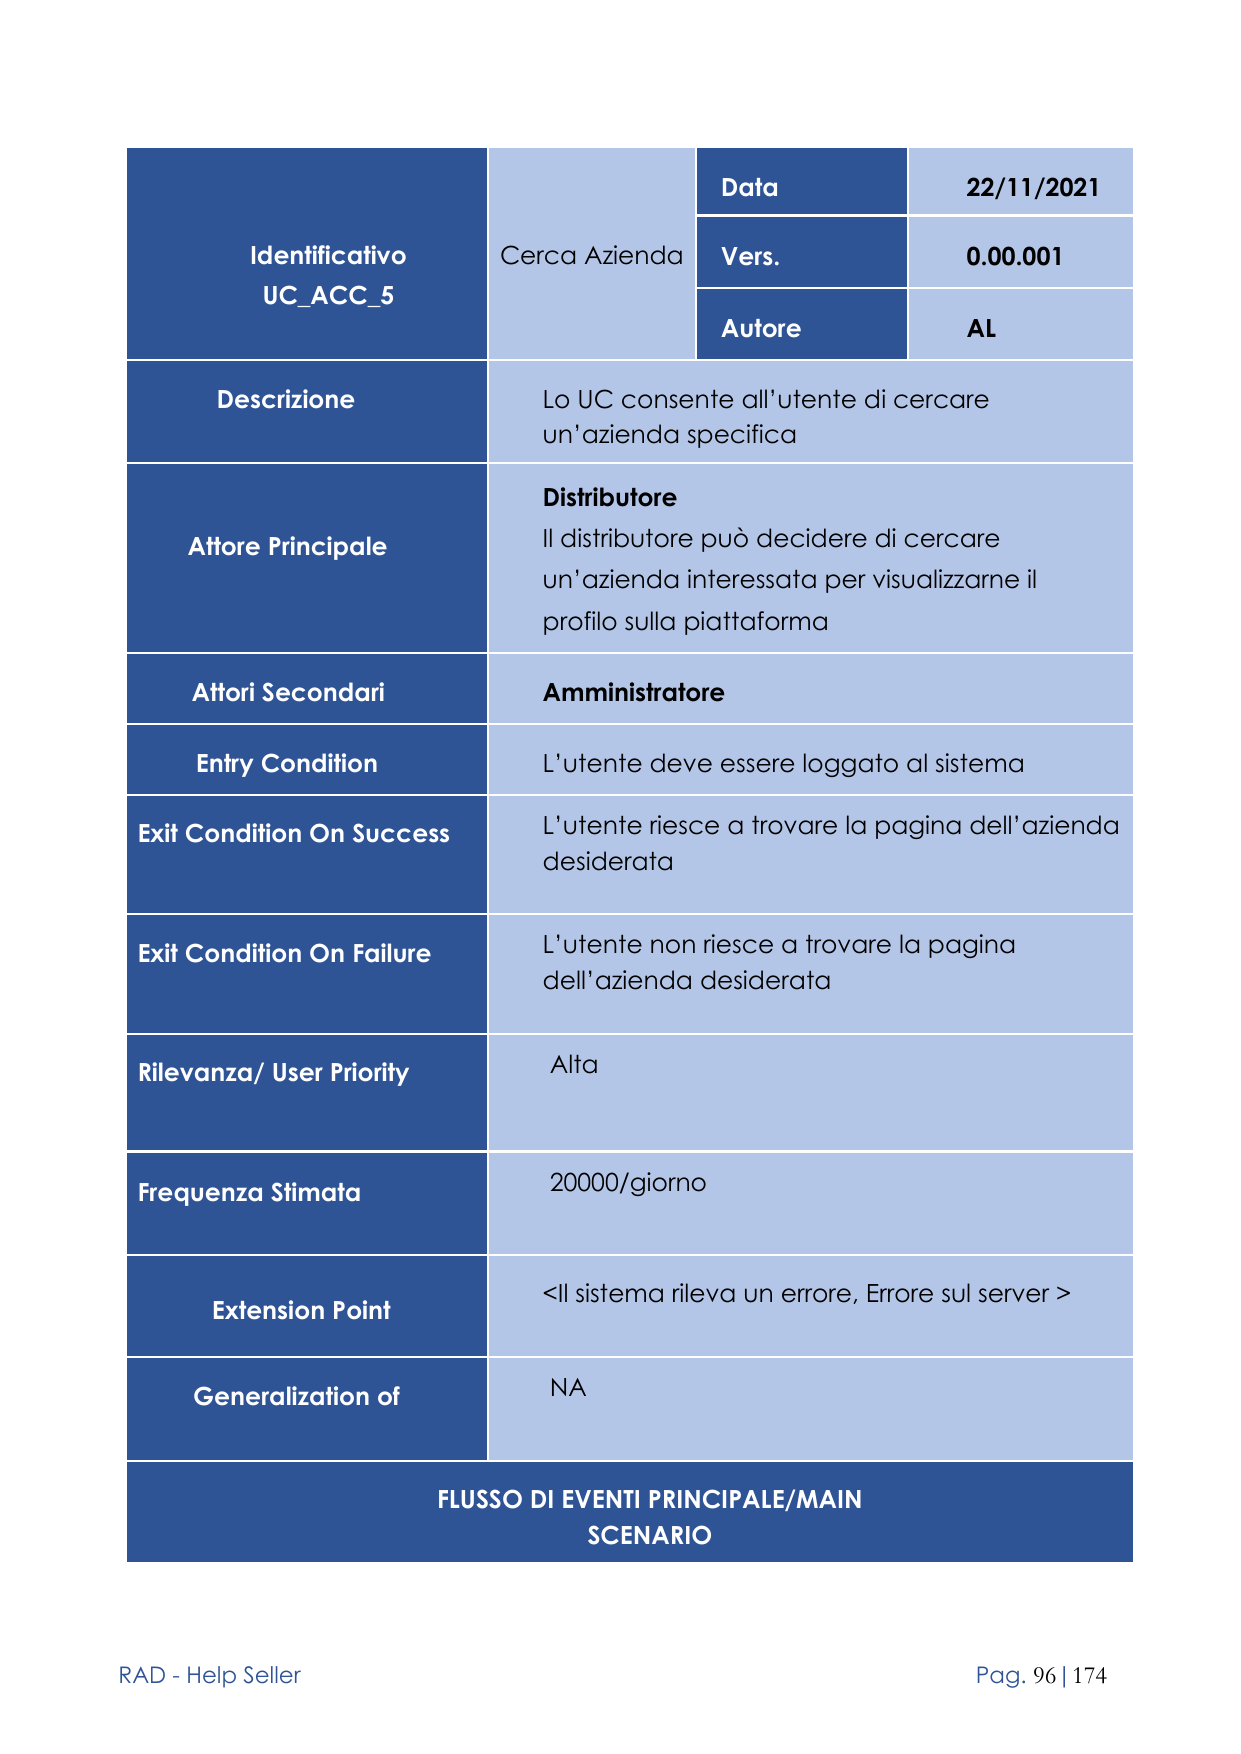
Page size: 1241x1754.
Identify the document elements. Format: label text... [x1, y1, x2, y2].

table_cell Amministratore [489, 654, 1133, 723]
table_cell FLUSSO DI EVENTI PRINCIPALE/MAIN SCENARIO [127, 1462, 1133, 1562]
table_cell Frequenza Stimata [127, 1153, 487, 1254]
table_header Data [697, 148, 907, 214]
table_cell Extension Point [127, 1256, 487, 1356]
table_cell Attori Secondari [127, 654, 487, 723]
table_cell L’utente deve essere loggato al sistema [489, 725, 1133, 794]
table_header 22/11/2021 [909, 148, 1133, 214]
table_cell Distributore Il distributore può decidere di cercare un’azienda interessata per visualizzarne il profilo sulla piattaforma [489, 464, 1133, 652]
table_cell Descrizione [127, 361, 487, 462]
table_header Cerca Azienda [489, 148, 695, 359]
table_cell 0.00.001 [909, 217, 1133, 287]
table_cell L’utente non riesce a trovare la pagina dell’azienda desiderata [489, 915, 1133, 1033]
table_cell AL [909, 289, 1133, 359]
table_cell Exit Condition On Failure [127, 915, 487, 1033]
table_cell Generalization of [127, 1358, 487, 1460]
table_cell Autore [697, 289, 907, 359]
table_header Identificativo UC_ACC_5 [127, 148, 487, 359]
table_cell Rilevanza/ User Priority [127, 1035, 487, 1150]
table_cell L’utente riesce a trovare la pagina dell’azienda desiderata [489, 796, 1133, 913]
table_cell 20000/giorno [489, 1153, 1133, 1254]
table_cell <Il sistema rileva un errore, Errore sul server > [489, 1256, 1133, 1356]
table_cell Lo UC consente all’utente di cercare un’azienda specifica [489, 361, 1133, 462]
table_cell Exit Condition On Success [127, 796, 487, 913]
table_cell Entry Condition [127, 725, 487, 794]
table_cell Alta [489, 1035, 1133, 1150]
table_cell Attore Principale [127, 464, 487, 652]
table_cell Vers. [697, 217, 907, 287]
table_cell NA [489, 1358, 1133, 1460]
